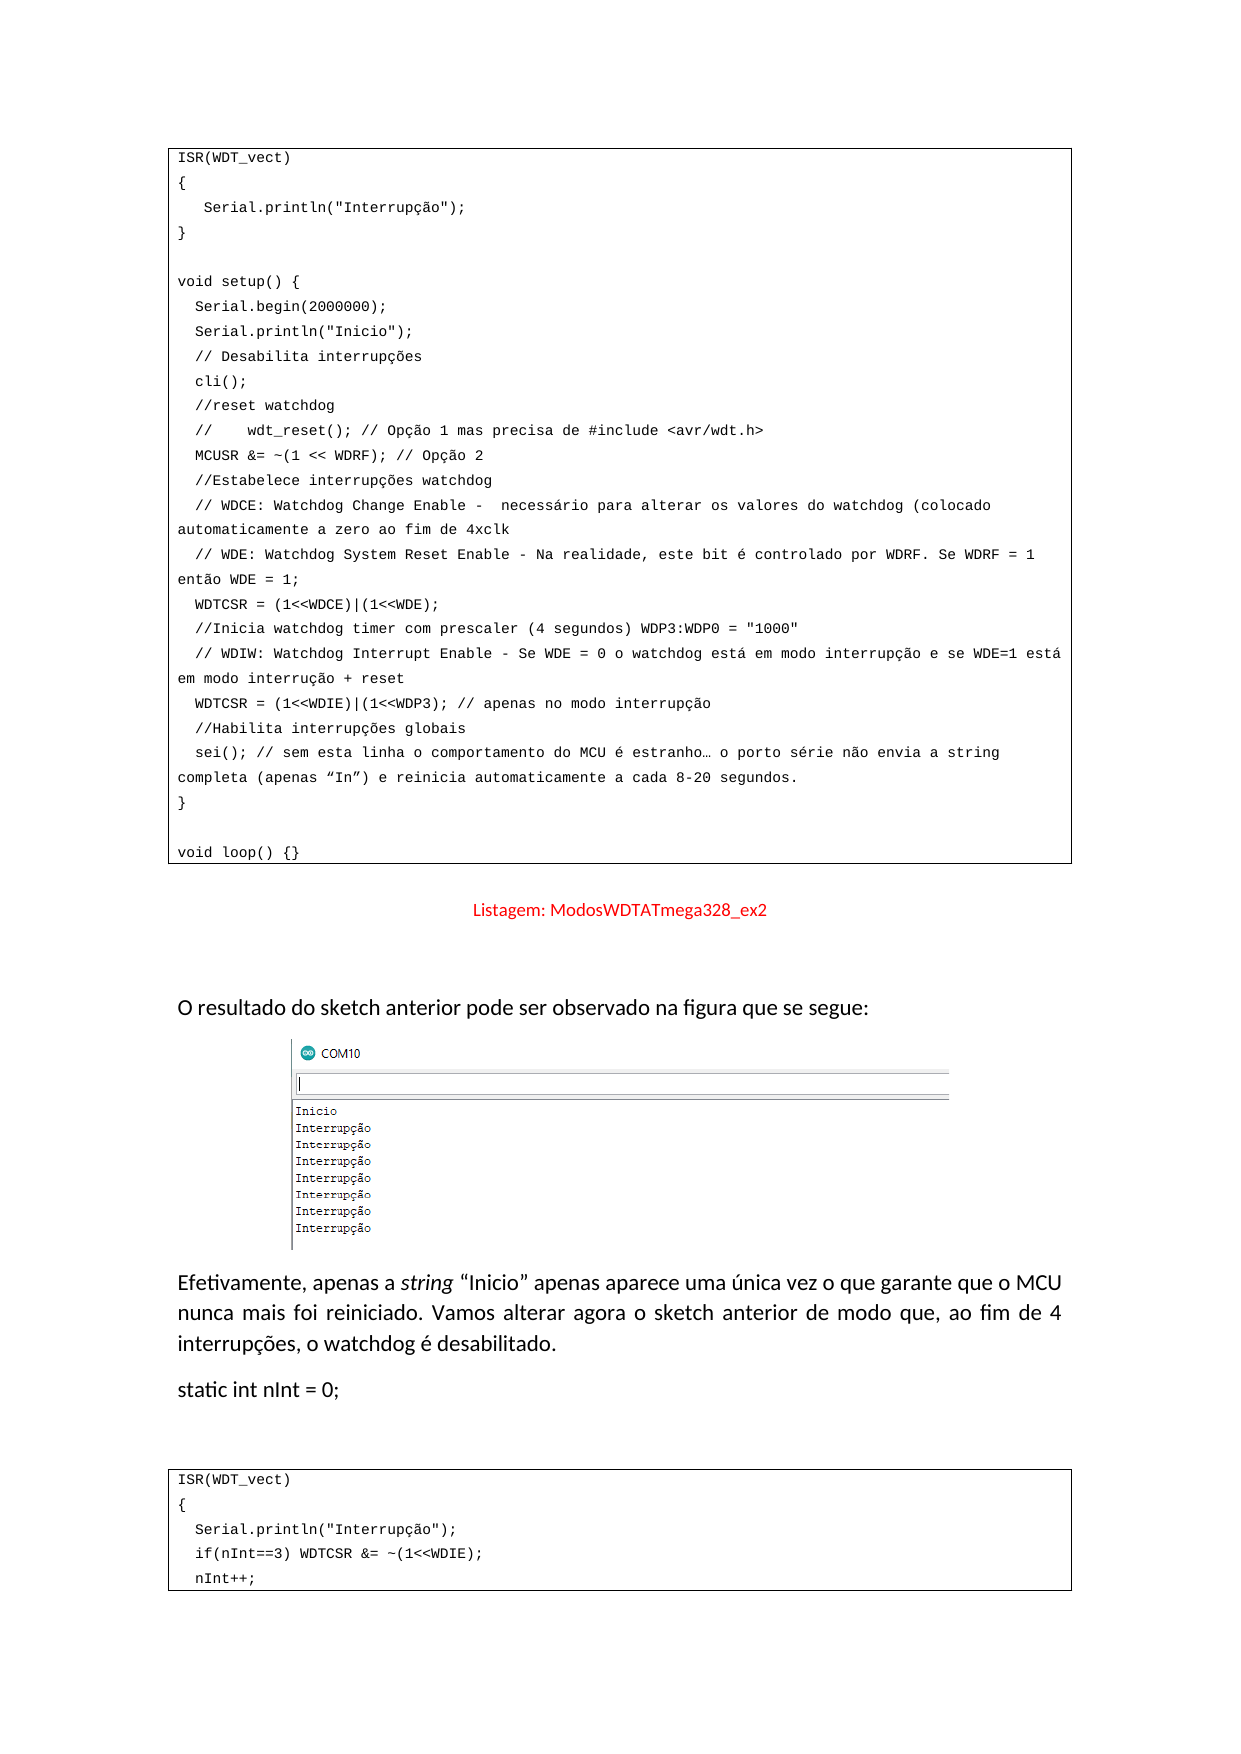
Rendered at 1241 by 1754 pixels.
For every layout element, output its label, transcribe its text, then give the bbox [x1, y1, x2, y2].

text Serial.begin(2000000); [169, 296, 1071, 316]
text //reset watchdog [169, 396, 1071, 415]
text sei(); // sem esta linha o comportamento do MCU é estranho… o porto série não envia a string completa (apenas “In”) e reinicia automaticamente a cada 8-20 segundos. [169, 743, 1071, 787]
text ISR(WDT_vect) [169, 149, 1071, 167]
text //Habilita interrupções globais [169, 718, 1071, 737]
text { [169, 172, 1071, 192]
text } [169, 222, 1071, 242]
text // wdt_reset(); // Opção 1 mas precisa de #include <avr/wdt.h> [169, 420, 1071, 440]
text ISR(WDT_vect) [169, 1470, 1071, 1489]
text Serial.println("Inicio"); [169, 321, 1071, 341]
text O resultado do sketch anterior pode ser observado na figura que se segue: [177, 993, 1063, 1021]
text WDTCSR = (1<<WDIE)|(1<<WDP3); // apenas no modo interrupção [169, 693, 1071, 713]
text void setup() { [169, 272, 1071, 291]
text WDTCSR = (1<<WDCE)|(1<<WDE); [169, 594, 1071, 613]
text nInt++; [169, 1568, 1071, 1590]
text Serial.println("Interrupção"); [169, 197, 1071, 217]
text { [169, 1494, 1071, 1514]
text Efetivamente, apenas a string “Inicio” apenas aparece uma única vez o que garante que o MCU nunca mais foi reiniciado. Vamos alterar agora o sketch anterior de modo que, ao fim de 4 interrupções, o watchdog é desabilitado. [177, 1268, 1063, 1357]
text // WDIW: Watchdog Interrupt Enable - Se WDE = 0 o watchdog está em modo interrupção e se WDE=1 está em modo interrução + reset [169, 643, 1071, 688]
text if(nInt==3) WDTCSR &= ~(1<<WDIE); [169, 1544, 1071, 1563]
text // Desabilita interrupções [169, 346, 1071, 366]
text void loop() {} [169, 842, 1071, 863]
subtitle Listagem: ModosWDTATmega328_ex2 [177, 898, 1063, 921]
text //Inicia watchdog timer com prescaler (4 segundos) WDP3:WDP0 = "1000" [169, 619, 1071, 638]
picture [291, 1039, 950, 1250]
text // WDCE: Watchdog Change Enable - necessário para alterar os valores do watchdog (colocado automaticamente a zero ao fim de 4xclk [169, 495, 1071, 539]
text MCUSR &= ~(1 << WDRF); // Opção 2 [169, 445, 1071, 465]
text // WDE: Watchdog System Reset Enable - Na realidade, este bit é controlado por WDRF. Se WDRF = 1 então WDE = 1; [169, 544, 1071, 589]
text //Estabelece interrupções watchdog [169, 470, 1071, 489]
text } [169, 792, 1071, 812]
text Serial.println("Interrupção"); [169, 1519, 1071, 1538]
text static int nInt = 0; [177, 1376, 1063, 1403]
text cli(); [169, 371, 1071, 390]
